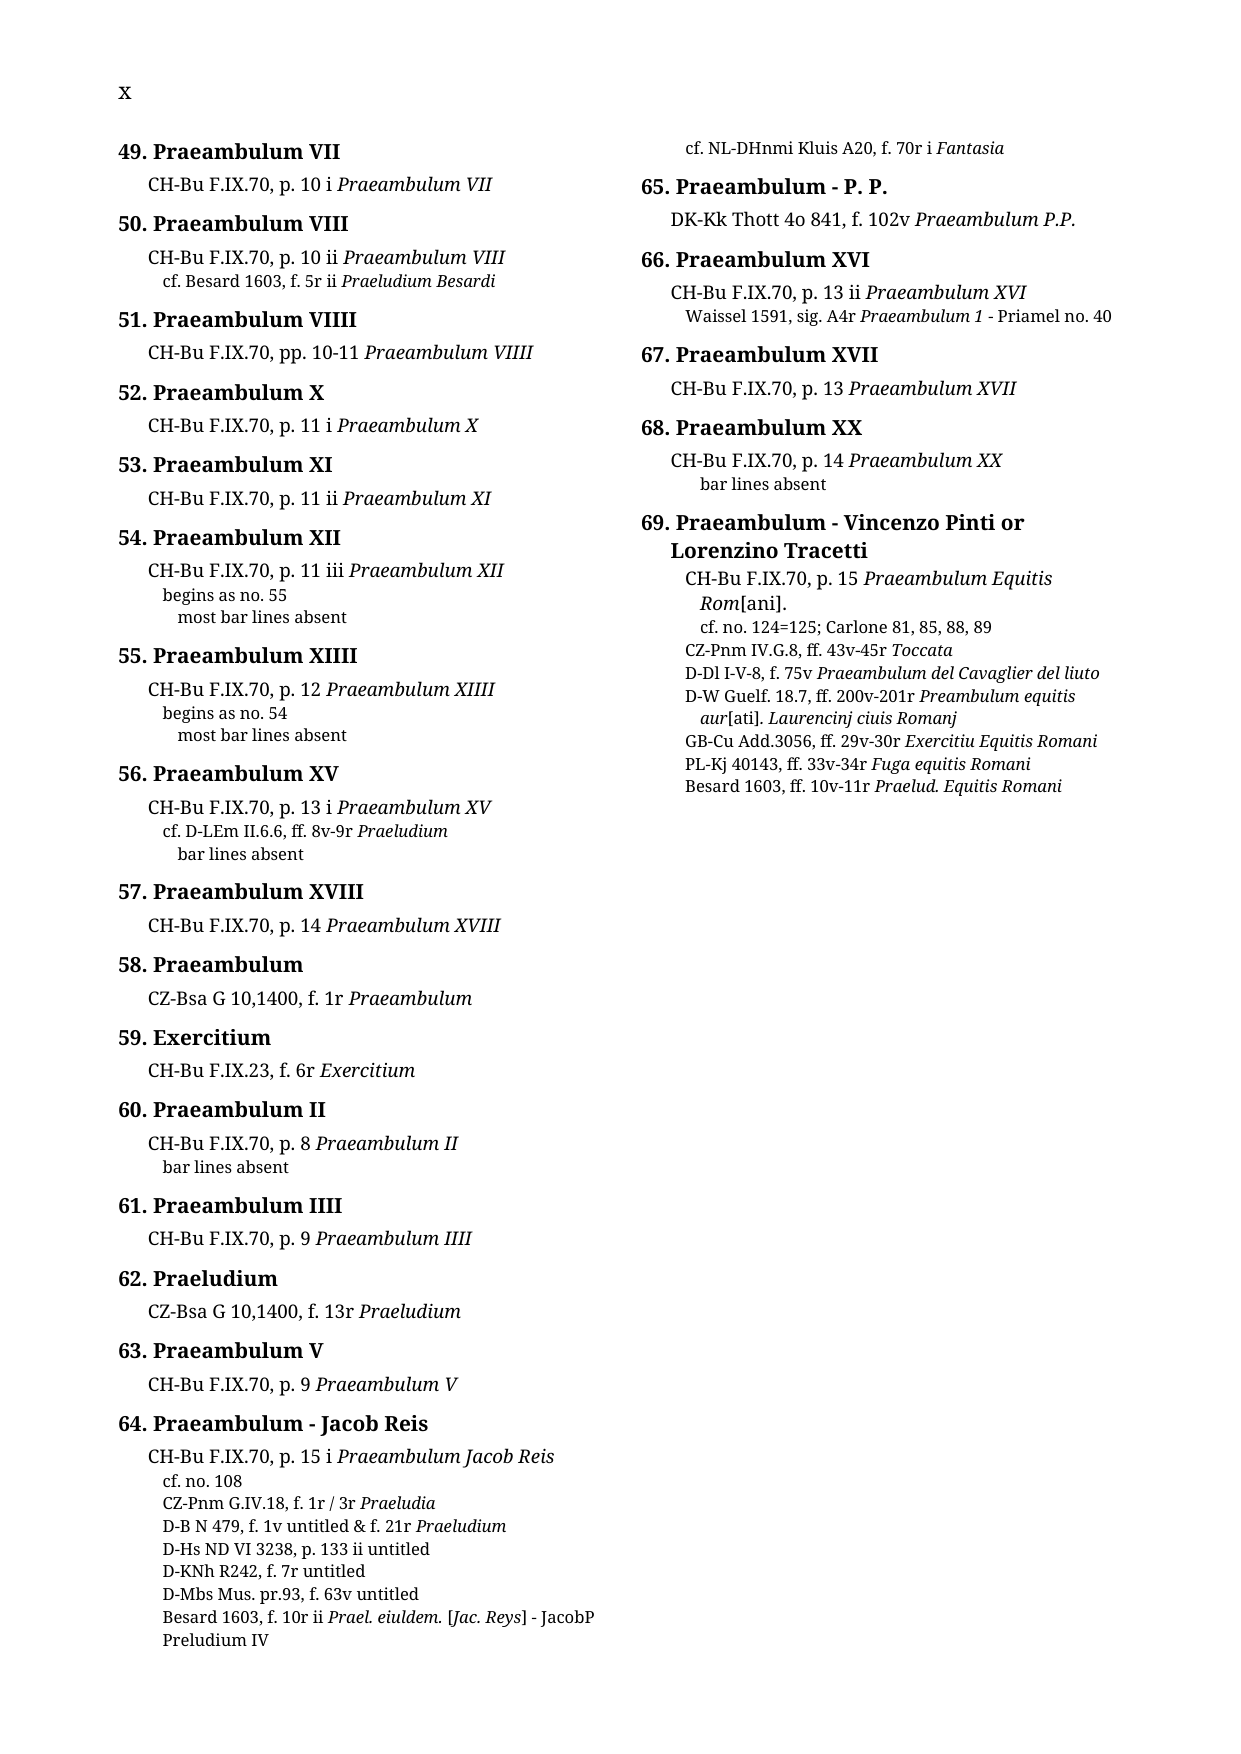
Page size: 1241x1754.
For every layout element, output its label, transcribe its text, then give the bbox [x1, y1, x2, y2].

text D-Mbs Mus. pr.93, f. 63v untitled [162, 1583, 599, 1606]
text 67. Praeambulum XVII [641, 340, 1122, 368]
text CH-Bu F.IX.70, p. 8 Praeambulum II [148, 1130, 599, 1156]
text CH-Bu F.IX.70, p. 14 Praeambulum XVIII [148, 912, 599, 938]
text begins as no. 55 [162, 583, 599, 606]
text begins as no. 54 [162, 701, 599, 724]
text CH-Bu F.IX.70, p. 13 ii Praeambulum XVI [670, 279, 1122, 305]
text cf. D-LEm II.6.6, ff. 8v-9r Praeludium [162, 819, 599, 842]
text cf. NL-DHnmi Kluis A20, f. 70r i Fantasia [685, 137, 1122, 159]
text D-B N 479, f. 1v untitled & f. 21r Praeludium [162, 1515, 599, 1537]
text 65. Praeambulum - P. P. [641, 172, 1122, 200]
text most bar lines absent [177, 724, 599, 747]
text CH-Bu F.IX.70, p. 9 Praeambulum V [148, 1371, 599, 1397]
text CH-Bu F.IX.70, p. 11 i Praeambulum X [148, 412, 599, 438]
text D-Hs ND VI 3238, p. 133 ii untitled [162, 1537, 599, 1560]
text CH-Bu F.IX.70, p. 9 Praeambulum IIII [148, 1226, 599, 1251]
text 62. Praeludium [118, 1264, 599, 1292]
text 66. Praeambulum XVI [641, 245, 1122, 273]
text 60. Praeambulum II [118, 1096, 599, 1124]
text CH-Bu F.IX.70, p. 15 i Praeambulum Jacob Reis [148, 1444, 599, 1469]
text 64. Praeambulum - Jacob Reis [118, 1409, 599, 1437]
text D-Dl I-V-8, f. 75v Praeambulum del Cavaglier del liuto [685, 662, 1122, 684]
text GB-Cu Add.3056, ff. 29v-30r Exercitiu Equitis Romani [685, 730, 1122, 752]
text CH-Bu F.IX.70, p. 10 ii Praeambulum VIII [148, 244, 599, 270]
text CH-Bu F.IX.70, p. 14 Praeambulum XX [670, 447, 1122, 473]
text CH-Bu F.IX.70, p. 10 i Praeambulum VII [148, 171, 599, 197]
text Besard 1603, ff. 10v-11r Praelud. Equitis Romani [685, 775, 1122, 798]
text 57. Praeambulum XVIII [118, 877, 599, 906]
text CH-Bu F.IX.70, p. 12 Praeambulum XIIII [148, 676, 599, 701]
text Besard 1603, f. 10r ii Prael. eiuldem. [Jac. Reys] - JacobP Preludium IV [162, 1606, 599, 1651]
text 69. Praeambulum - Vincenzo Pinti or Lorenzino Tracetti [641, 508, 1122, 565]
text D-KNh R242, f. 7r untitled [162, 1560, 599, 1583]
text CZ-Pnm G.IV.18, f. 1r / 3r Praeludia [162, 1492, 599, 1515]
text cf. Besard 1603, f. 5r ii Praeludium Besardi [162, 270, 599, 292]
text CZ-Bsa G 10,1400, f. 1r Praeambulum [148, 985, 599, 1010]
text CH-Bu F.IX.23, f. 6r Exercitium [148, 1057, 599, 1083]
text 50. Praeambulum VIII [118, 209, 599, 238]
text 58. Praeambulum [118, 950, 599, 978]
text 56. Praeambulum XV [118, 759, 599, 788]
text 52. Praeambulum X [118, 378, 599, 406]
text bar lines absent [700, 473, 1122, 496]
text 61. Praeambulum IIII [118, 1191, 599, 1219]
text cf. no. 108 [162, 1469, 599, 1492]
text CZ-Pnm IV.G.8, ff. 43v-45r Toccata [685, 639, 1122, 662]
text 59. Exercitium [118, 1023, 599, 1051]
text CH-Bu F.IX.70, pp. 10-11 Praeambulum VIIII [148, 339, 599, 365]
text CH-Bu F.IX.70, p. 13 Praeambulum XVII [670, 375, 1122, 400]
text 49. Praeambulum VII [118, 137, 599, 165]
text most bar lines absent [177, 606, 599, 629]
text PL-Kj 40143, ff. 33v-34r Fuga equitis Romani [685, 752, 1122, 775]
text CH-Bu F.IX.70, p. 13 i Praeambulum XV [148, 794, 599, 819]
text cf. no. 124=125; Carlone 81, 85, 88, 89 [685, 616, 1122, 639]
text CH-Bu F.IX.70, p. 15 Praeambulum Equitis Rom[ani]. [685, 565, 1122, 616]
text 63. Praeambulum V [118, 1336, 599, 1365]
text D-W Guelf. 18.7, ff. 200v-201r Preambulum equitis aur[ati]. Laurencinj ciuis Romanj [685, 684, 1122, 730]
text 55. Praeambulum XIIII [118, 641, 599, 669]
text bar lines absent [177, 842, 599, 865]
text CZ-Bsa G 10,1400, f. 13r Praeludium [148, 1298, 599, 1324]
text bar lines absent [162, 1156, 599, 1178]
text DK-Kk Thott 4o 841, f. 102v Praeambulum P.P. [670, 207, 1122, 232]
text 54. Praeambulum XII [118, 523, 599, 551]
text CH-Bu F.IX.70, p. 11 iii Praeambulum XII [148, 558, 599, 583]
text 68. Praeambulum XX [641, 413, 1122, 441]
text 51. Praeambulum VIIII [118, 305, 599, 333]
text CH-Bu F.IX.70, p. 11 ii Praeambulum XI [148, 485, 599, 511]
text Waissel 1591, sig. A4r Praeambulum 1 - Priamel no. 40 [670, 305, 1122, 328]
text 53. Praeambulum XI [118, 450, 599, 479]
